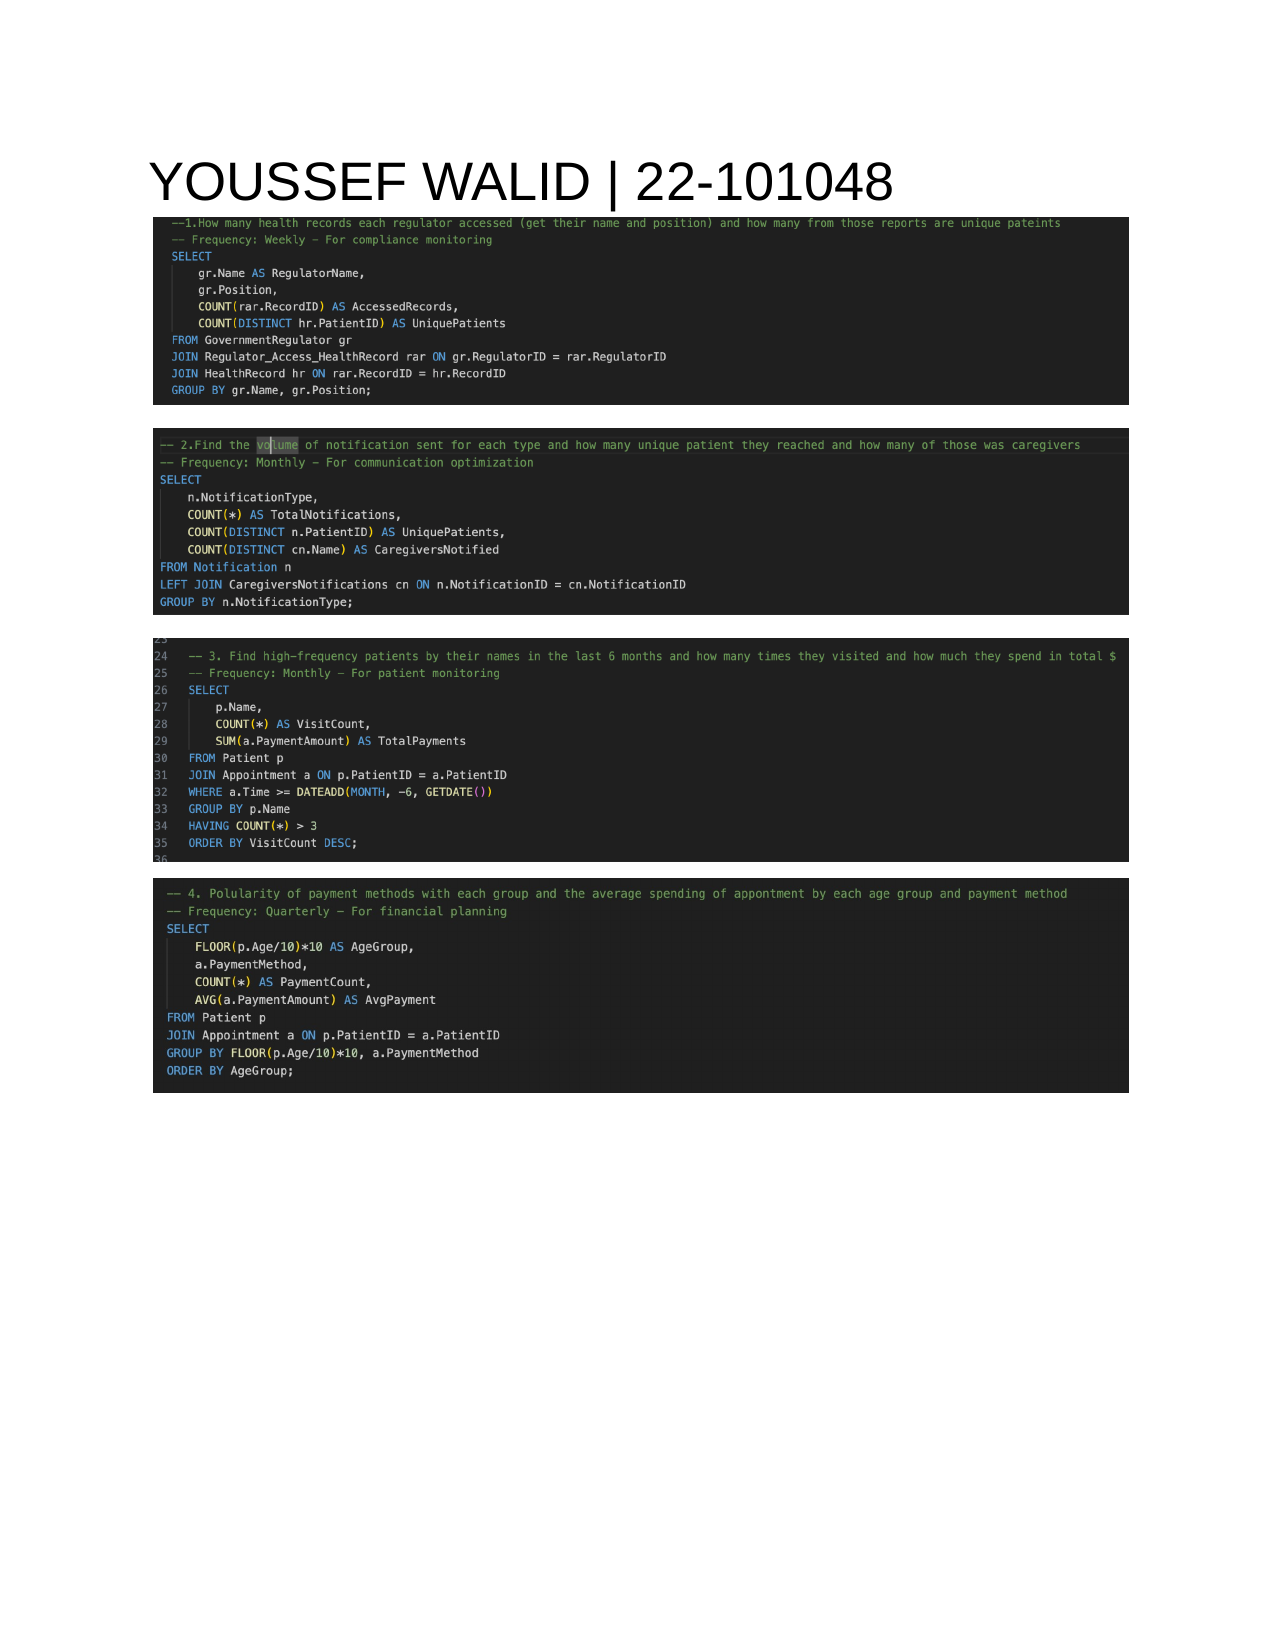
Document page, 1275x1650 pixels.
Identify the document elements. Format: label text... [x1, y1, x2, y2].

picture [153, 638, 1129, 862]
picture [153, 878, 1129, 1093]
picture [153, 428, 1129, 615]
picture [153, 217, 1129, 405]
subtitle YOUSSEF WALID | 22-101048 [148, 150, 1125, 212]
